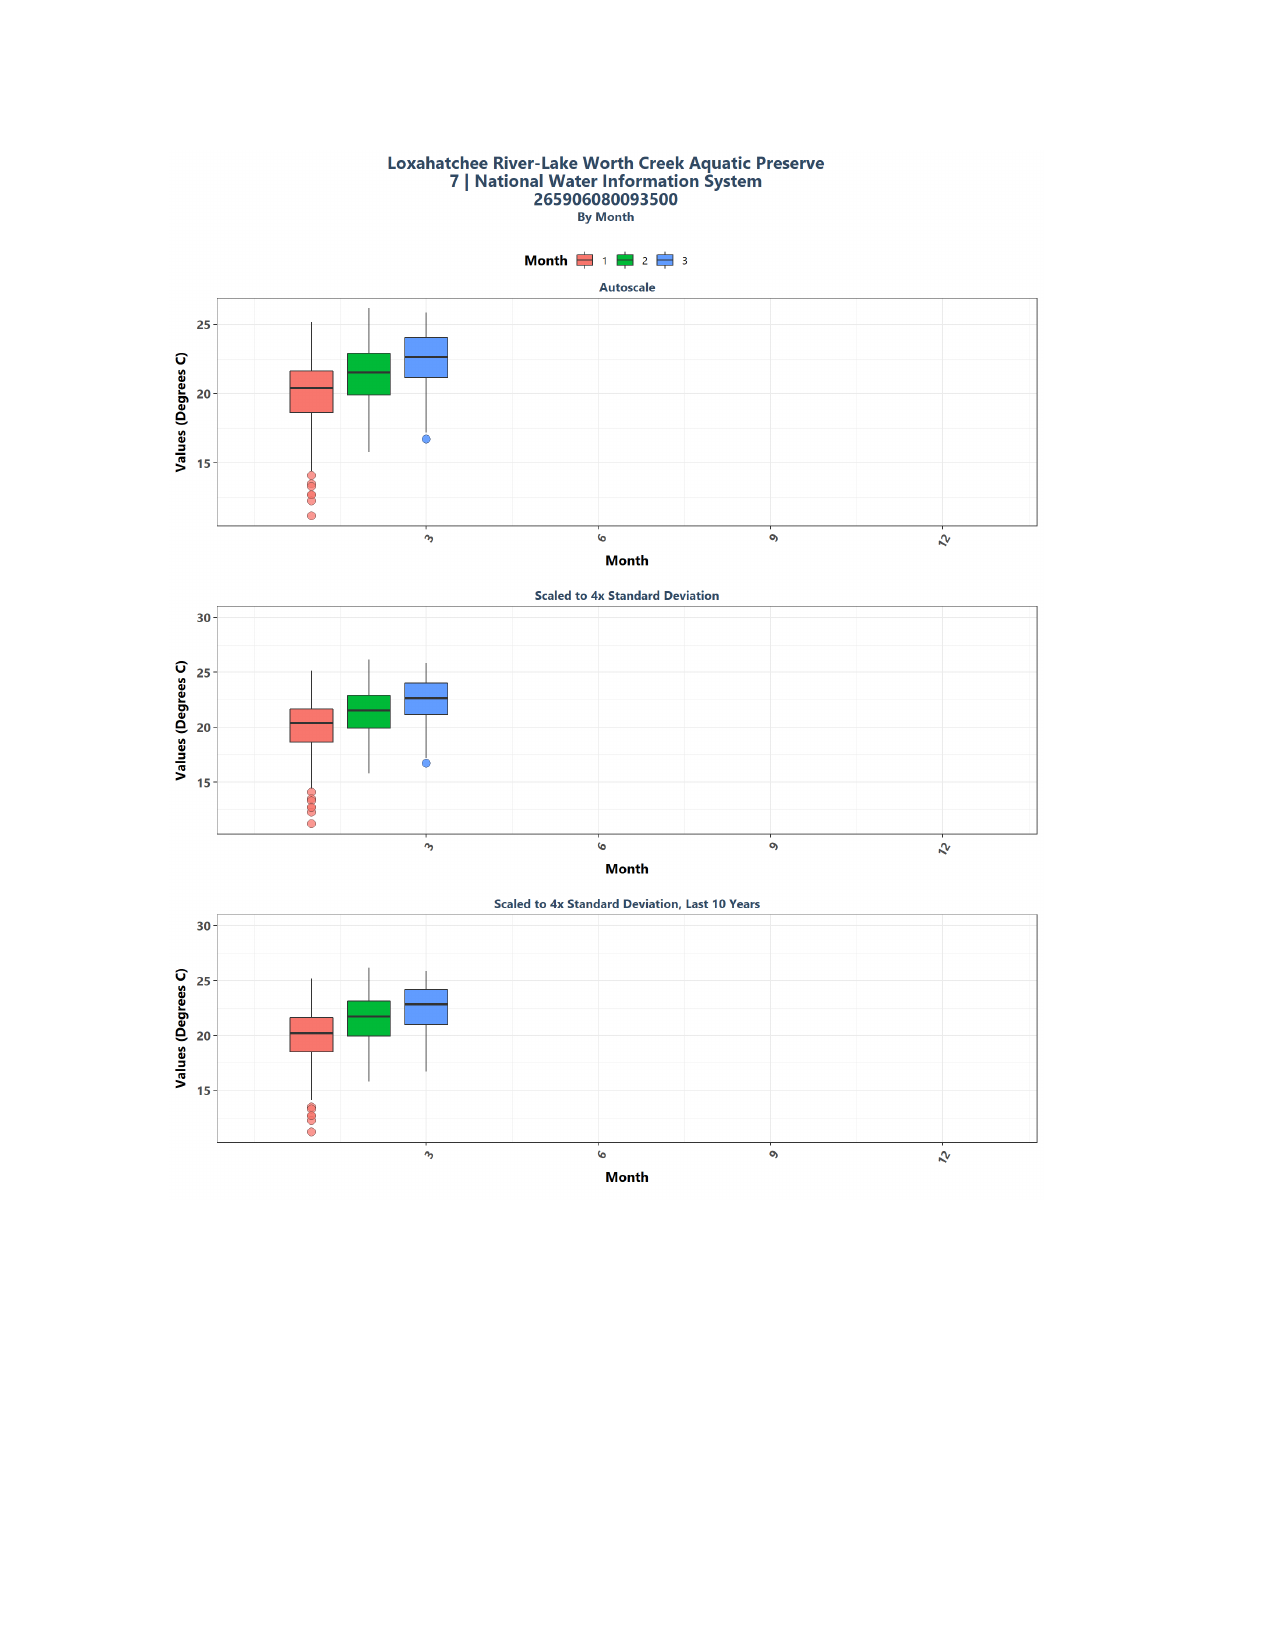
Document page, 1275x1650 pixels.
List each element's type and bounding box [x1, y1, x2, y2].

picture [168, 150, 1044, 1200]
